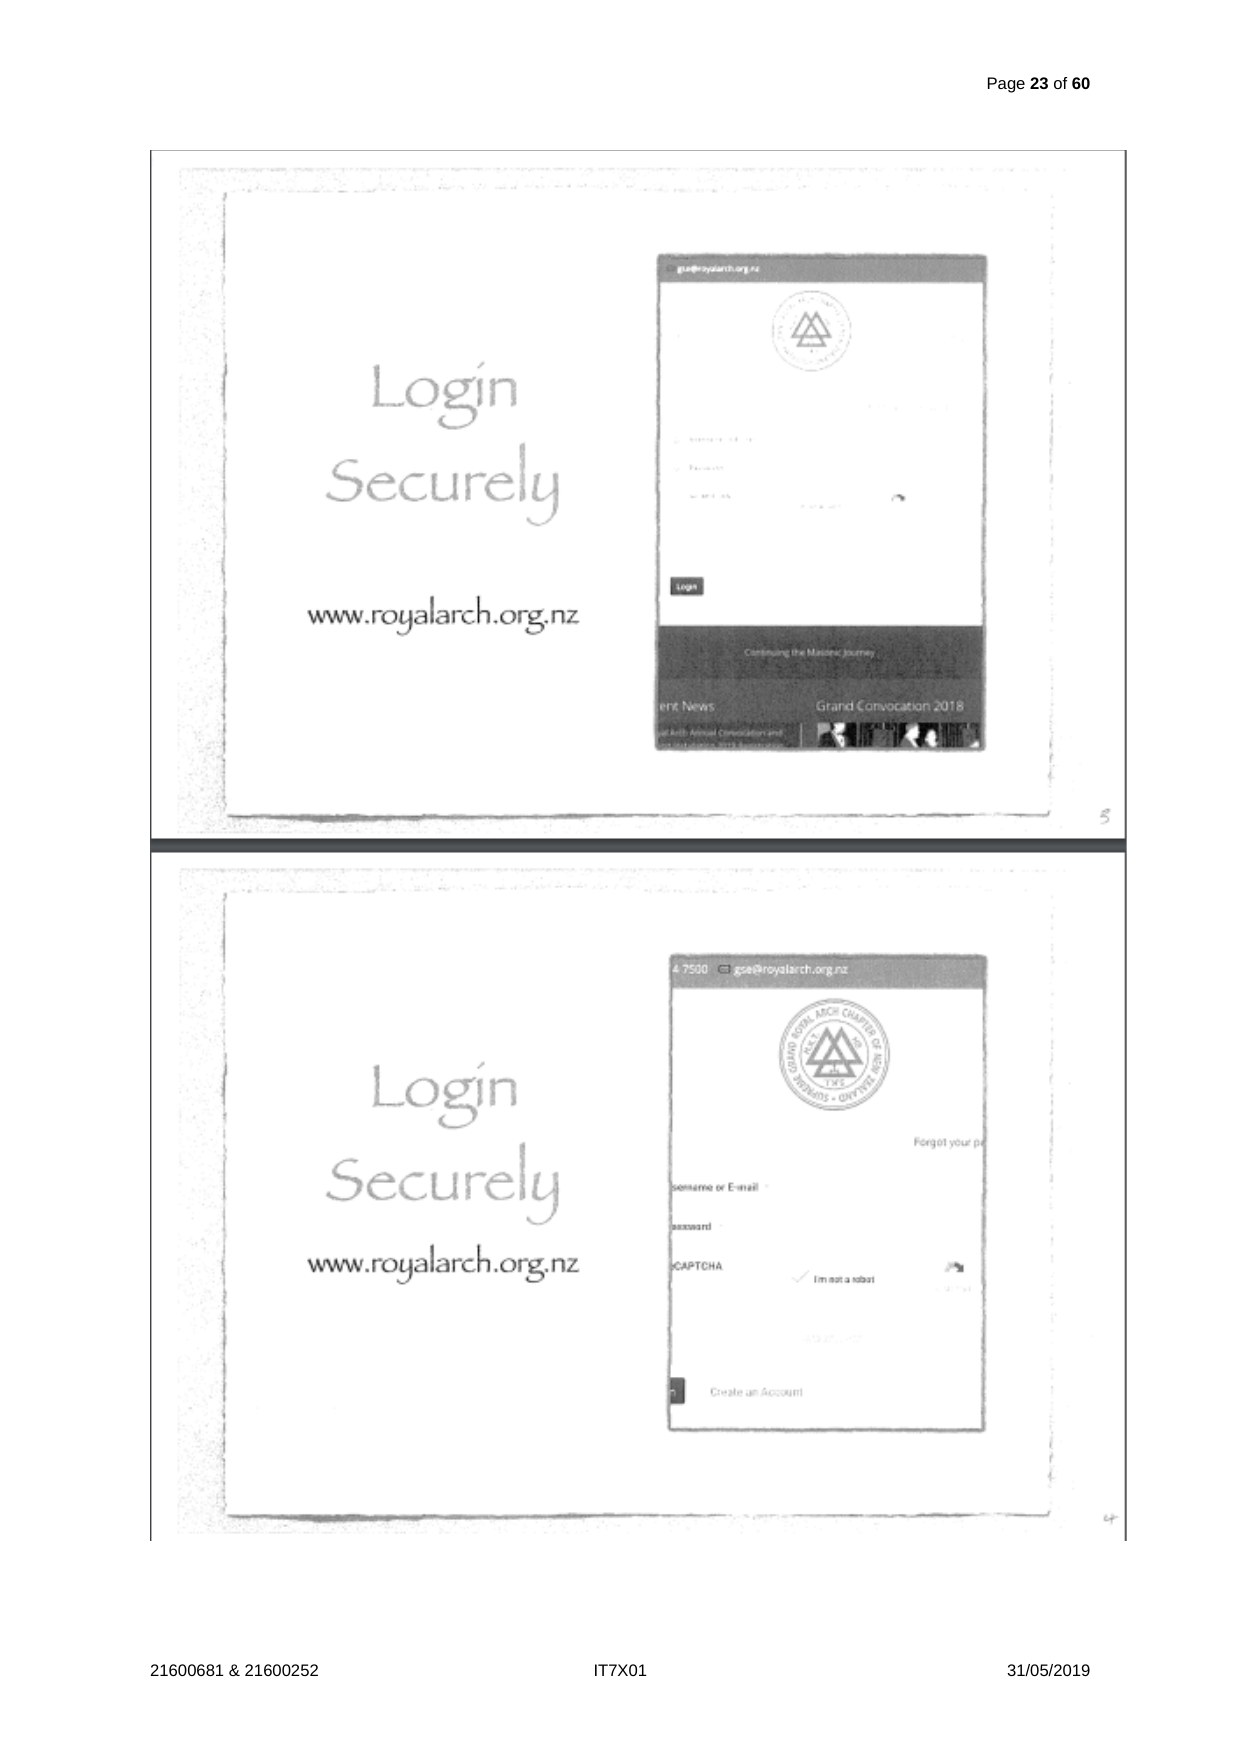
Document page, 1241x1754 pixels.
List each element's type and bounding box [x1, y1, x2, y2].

picture [150, 150, 1127, 1541]
